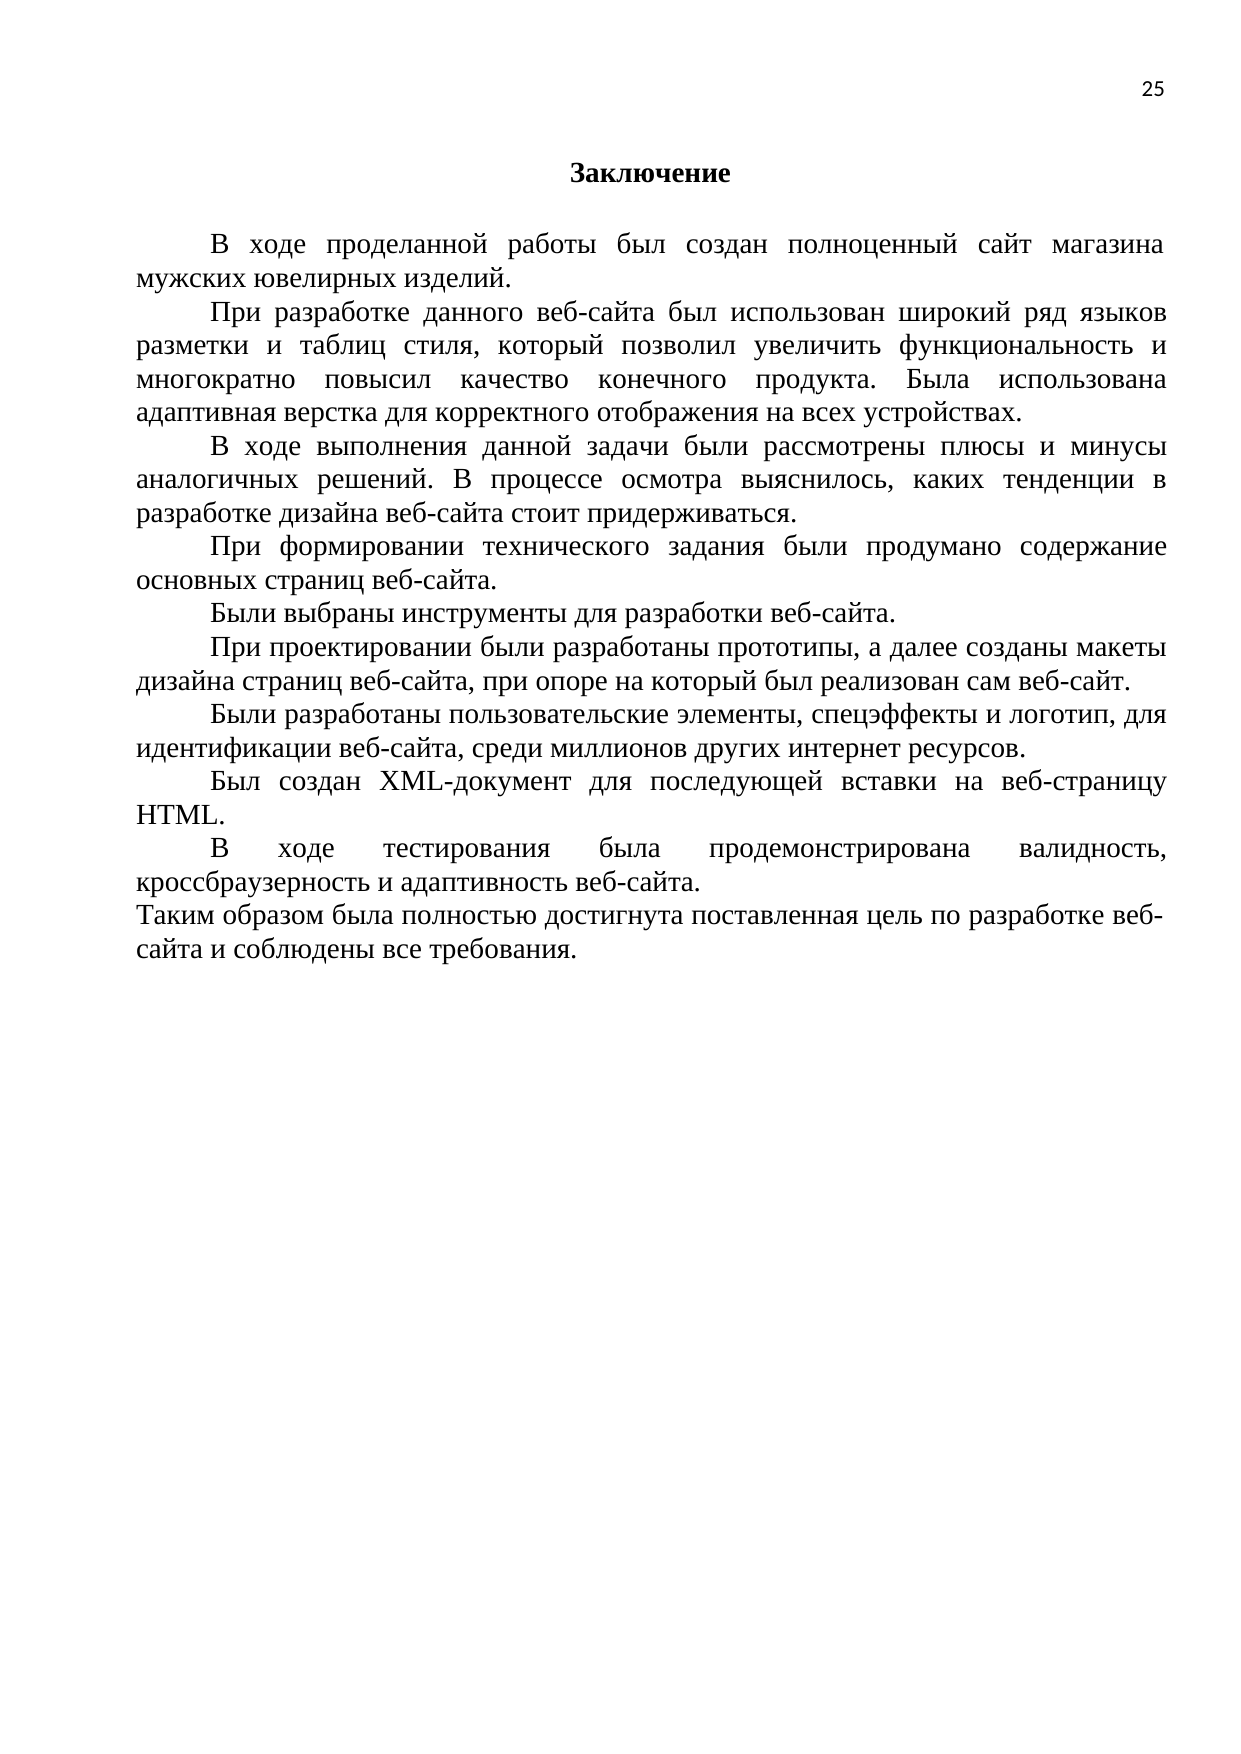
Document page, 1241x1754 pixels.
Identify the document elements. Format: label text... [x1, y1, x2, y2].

text Был создан XML-документ для последующей вставки на веб-страницу HTML. [136, 763, 1168, 830]
text Были выбраны инструменты для разработки веб-сайта. [136, 596, 1168, 629]
text Таким образом была полностью достигнута поставленная цель по разработке веб-сайта и соблюдены все требования. [136, 897, 1164, 964]
text При формировании технического задания были продумано содержание основных страниц веб-сайта. [136, 528, 1168, 596]
text При проектировании были разработаны прототипы, а далее созданы макеты дизайна страниц веб-сайта, при опоре на который был реализован сам веб-сайт. [136, 629, 1168, 696]
text В ходе тестирования была продемонстрирована валидность, кроссбраузерность и адаптивность веб-сайта. [136, 830, 1168, 897]
text В ходе выполнения данной задачи были рассмотрены плюсы и минусы аналогичных решений. В процессе осмотра выяснилось, каких тенденции в разработке дизайна веб-сайта стоит придерживаться. [136, 428, 1168, 528]
text В ходе проделанной работы был создан полноценный сайт магазина мужских ювелирных изделий. [136, 227, 1164, 294]
text При разработке данного веб-сайта был использован широкий ряд языков разметки и таблиц стиля, который позволил увеличить функциональность и многократно повысил качество конечного продукта. Была использована адаптивная верстка для корректного отображения на всех устройствах. [136, 294, 1168, 428]
text Были разработаны пользовательские элементы, спецэффекты и логотип, для идентификации веб-сайта, среди миллионов других интернет ресурсов. [136, 696, 1168, 763]
text Заключение [136, 156, 1164, 189]
